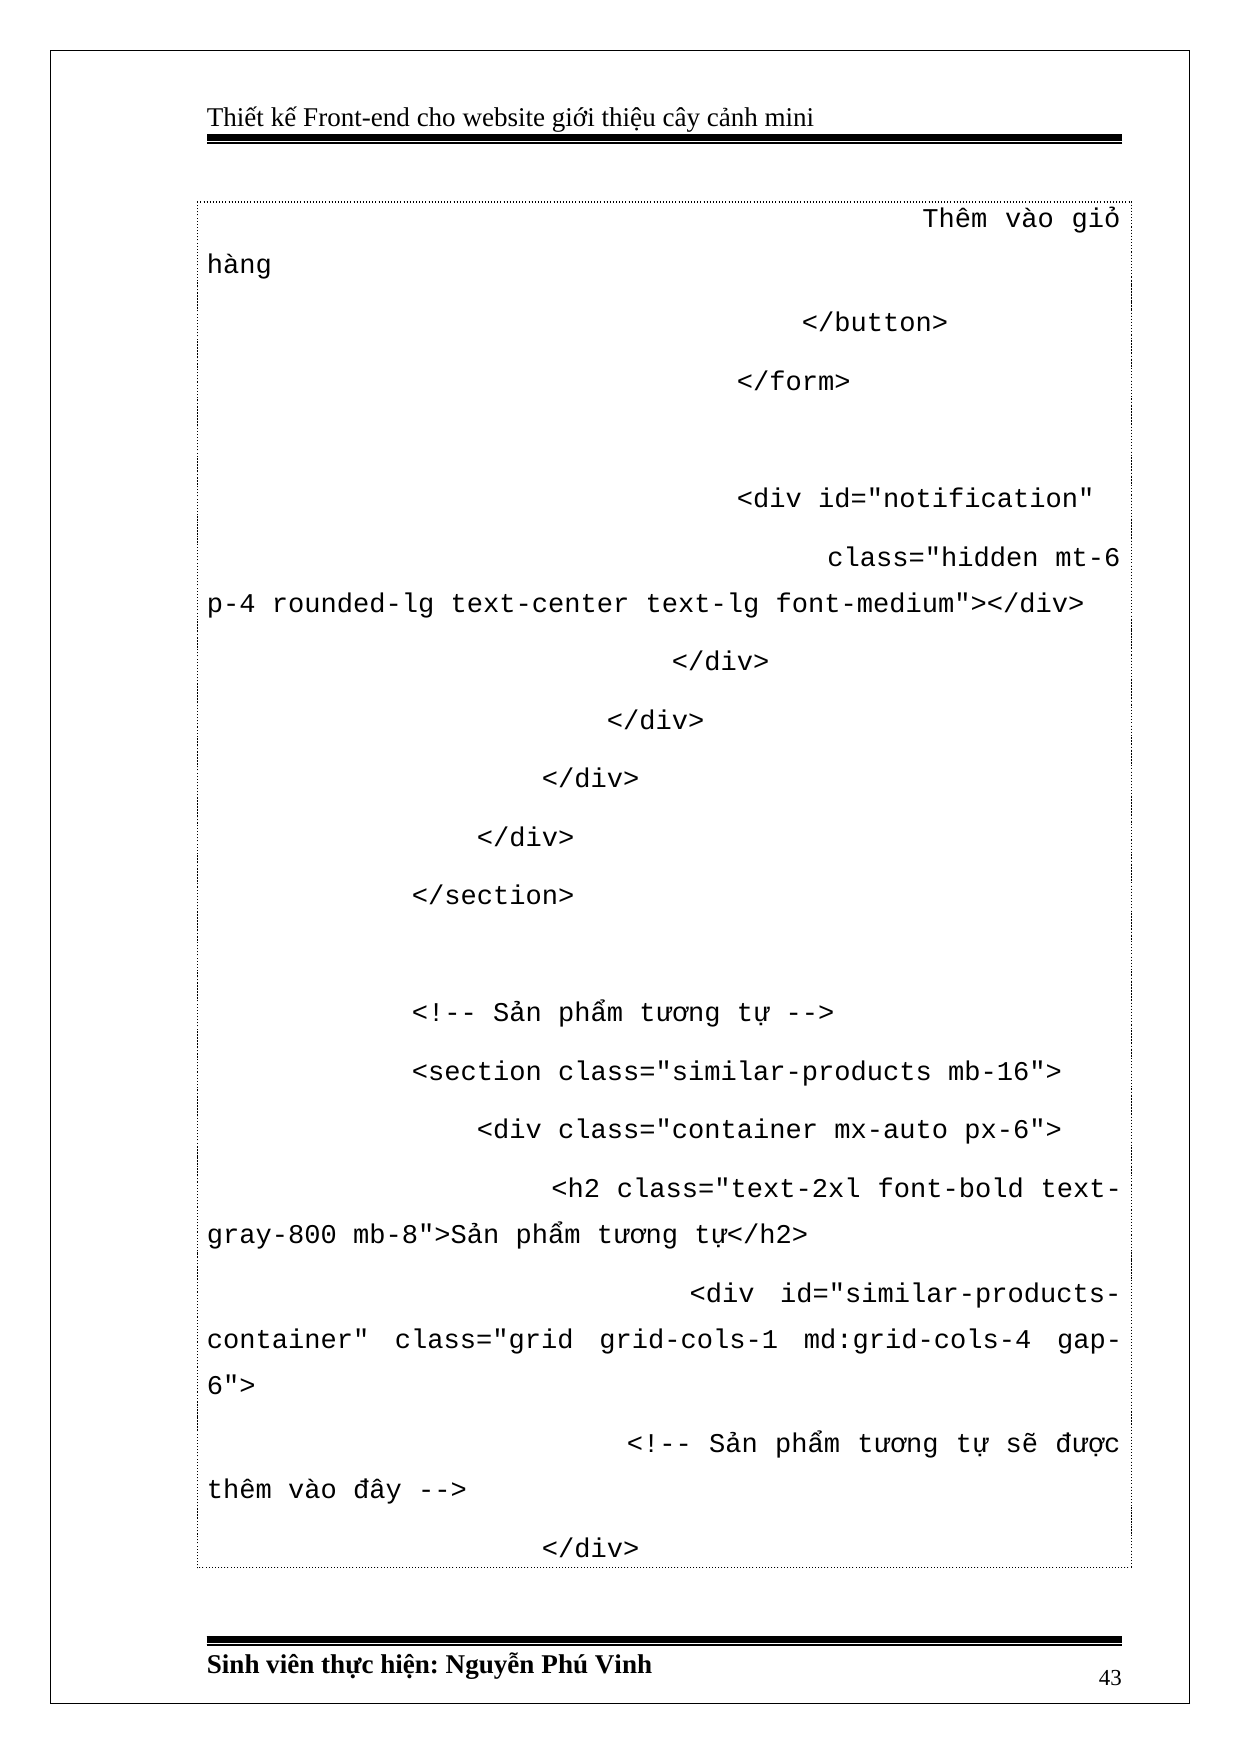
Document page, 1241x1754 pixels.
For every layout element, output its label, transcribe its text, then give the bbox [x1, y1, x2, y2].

text </div> [197, 820, 1132, 854]
text <div class="container mx-auto px-6"> [197, 1113, 1132, 1147]
text <!-- Sản phẩm tương tự sẽ được thêm vào đây --> [197, 1427, 1132, 1507]
text </div> [197, 645, 1132, 679]
text Thêm vào giỏ hàng [197, 201, 1132, 281]
text class="hidden mt-6 p-4 rounded-lg text-center text-lg font-medium"></div> [197, 540, 1132, 620]
text <div id="similar-products-container" class="grid grid-cols-1 md:grid-cols-4 gap-6"> [197, 1276, 1132, 1402]
text </form> [197, 364, 1132, 398]
text </div> [197, 1531, 1132, 1568]
text <section class="similar-products mb-16"> [197, 1054, 1132, 1088]
text <!-- Sản phẩm tương tự --> [197, 996, 1132, 1030]
text </div> [197, 762, 1132, 796]
text </section> [197, 879, 1132, 913]
text </button> [197, 306, 1132, 340]
text <div id="notification" [197, 482, 1132, 516]
text </div> [197, 703, 1132, 737]
text <h2 class="text-2xl font-bold text-gray-800 mb-8">Sản phẩm tương tự</h2> [197, 1172, 1132, 1252]
